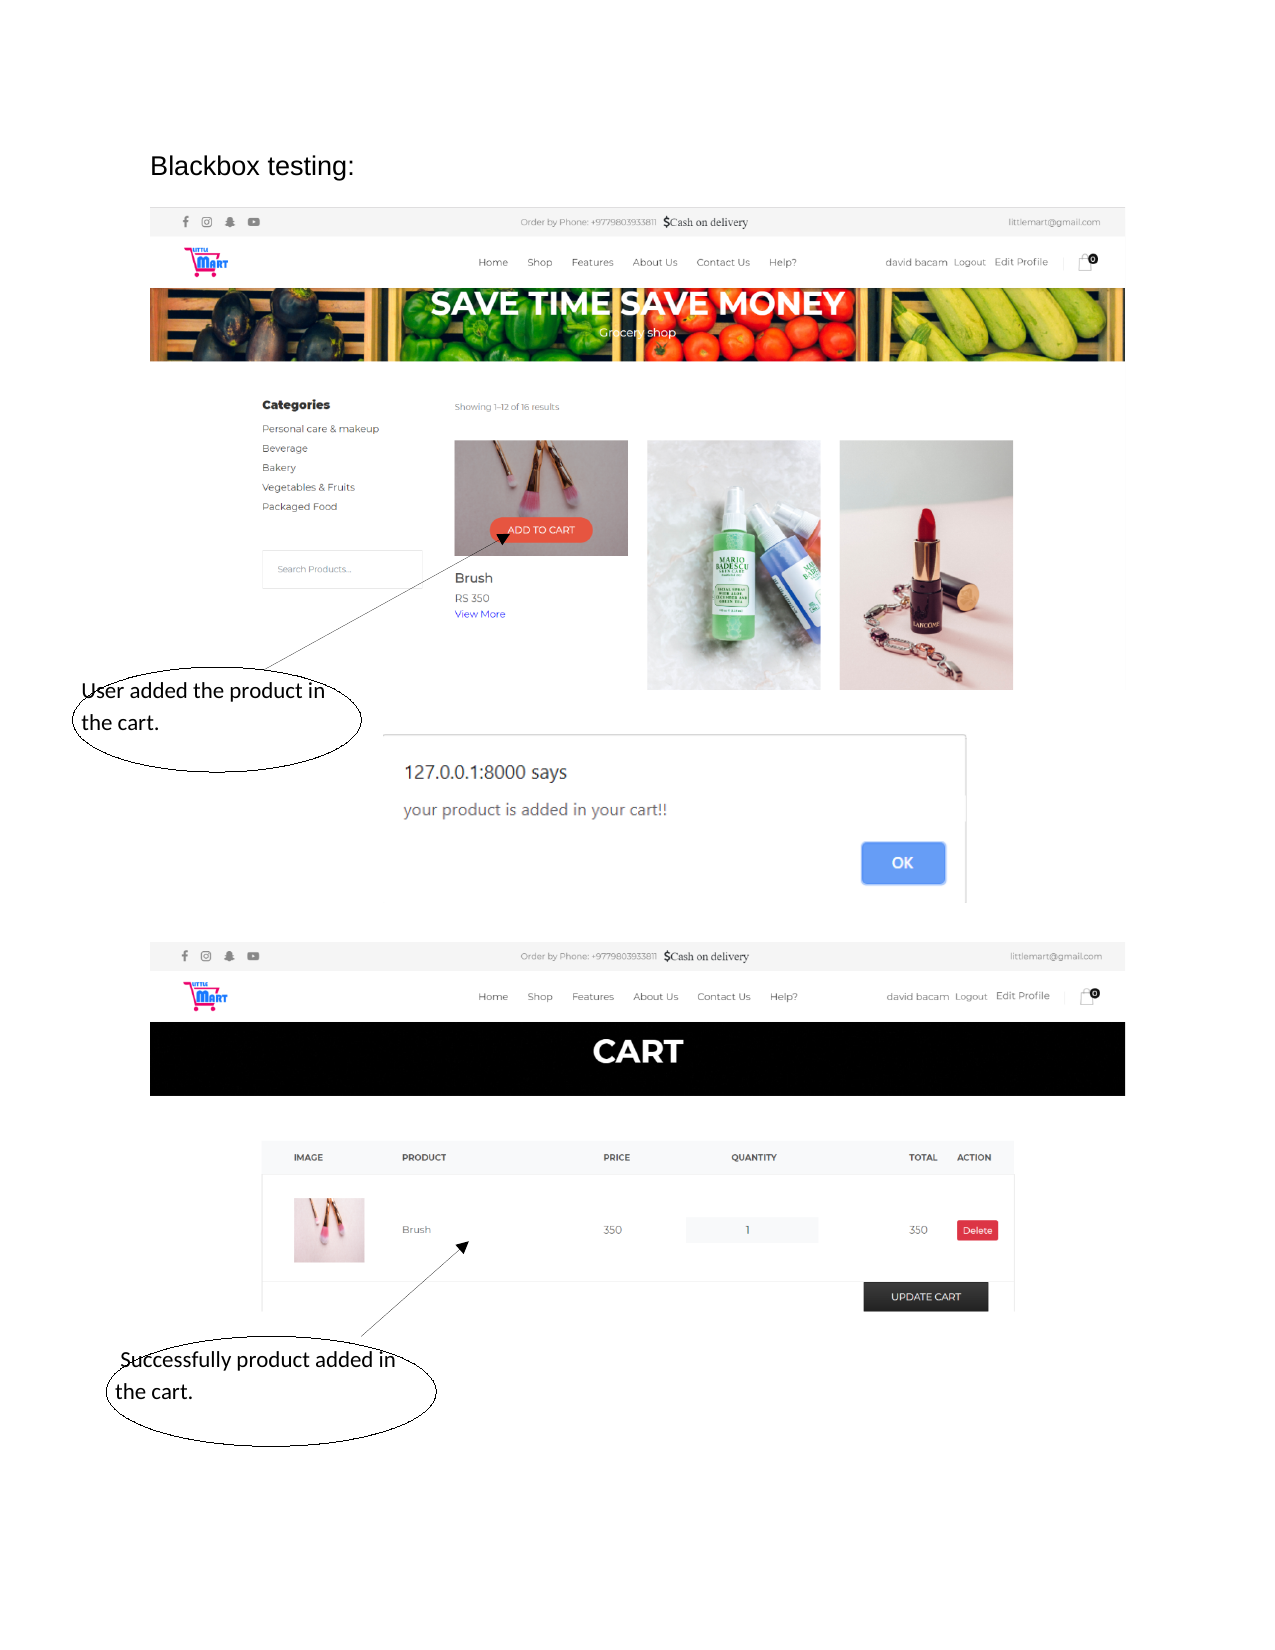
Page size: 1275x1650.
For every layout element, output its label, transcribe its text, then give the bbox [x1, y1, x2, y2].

picture [383, 734, 967, 903]
picture [150, 206, 1125, 690]
text Blackbox testing: [150, 150, 1125, 181]
picture [150, 942, 1125, 1321]
